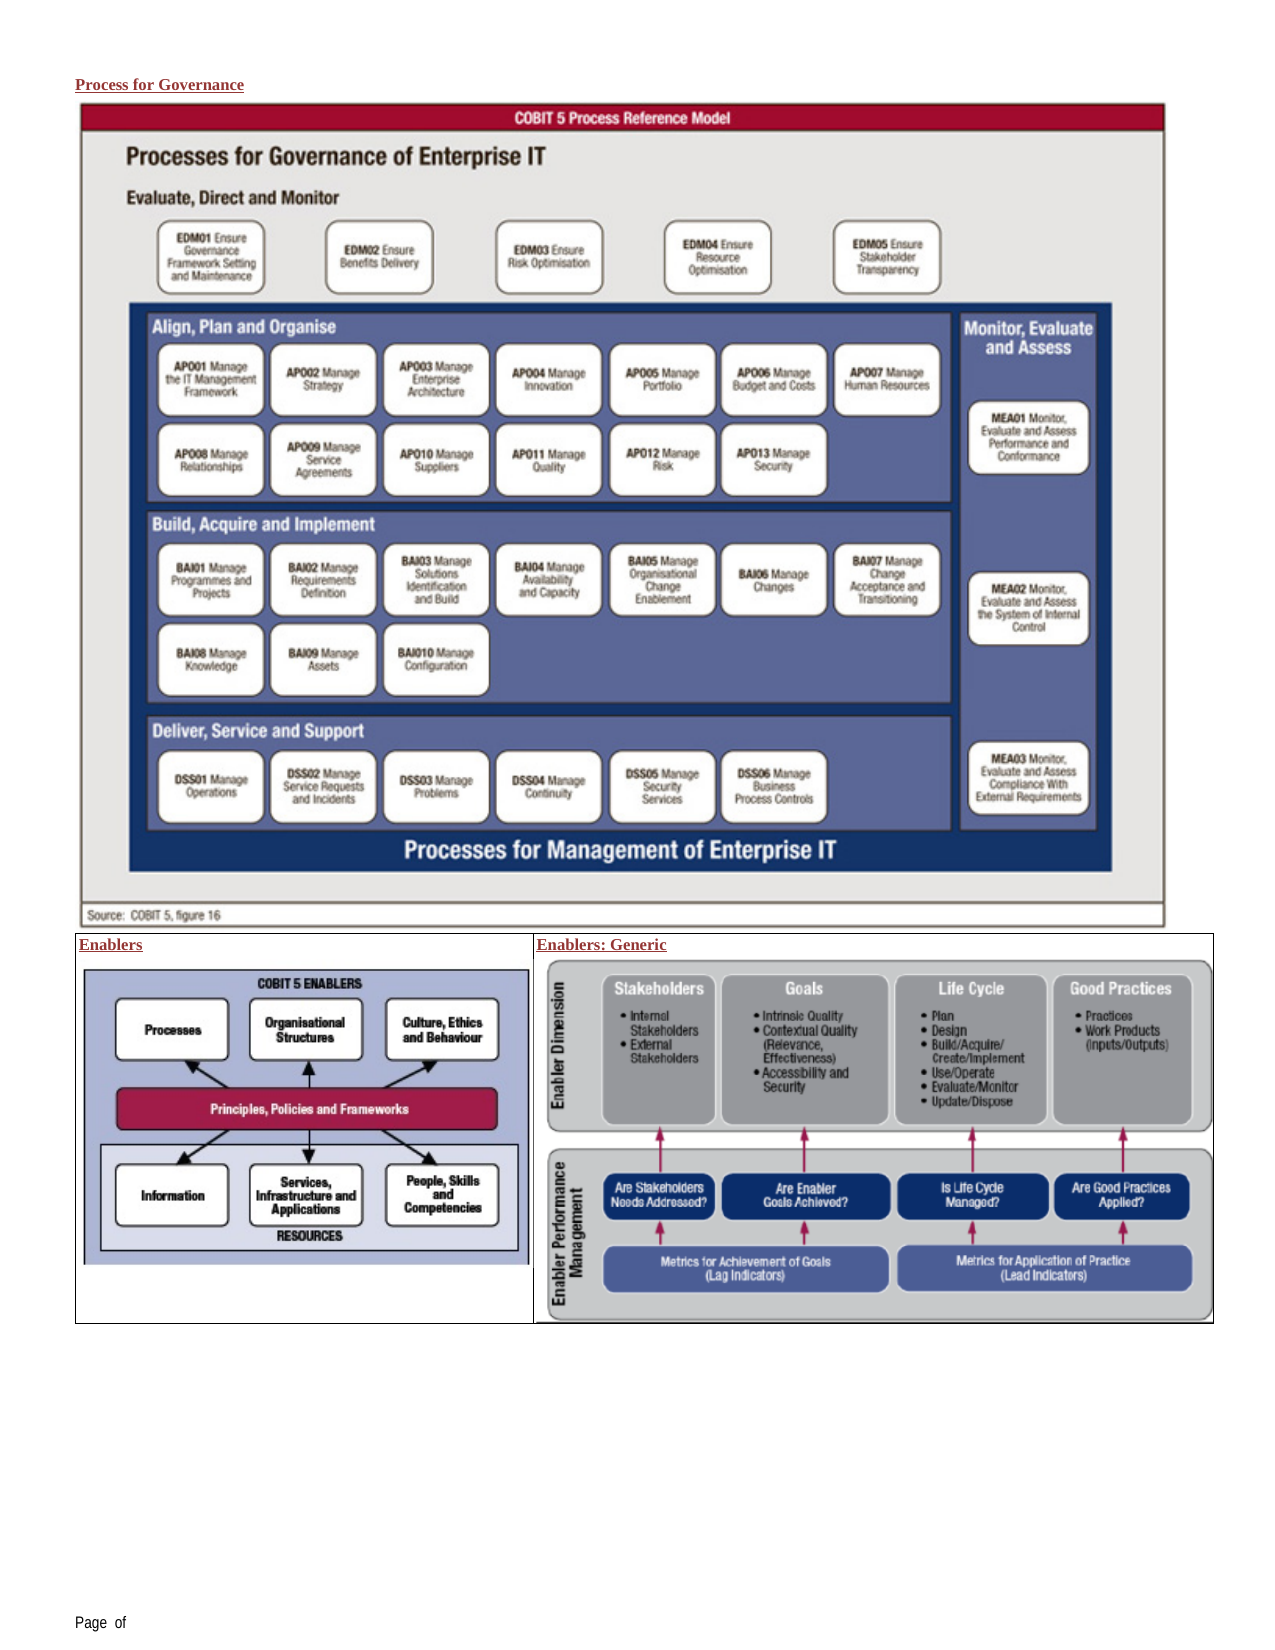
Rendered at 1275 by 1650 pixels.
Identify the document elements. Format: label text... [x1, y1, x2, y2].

table_header Enablers [76, 934, 533, 1323]
picture [78, 959, 534, 1268]
table_header Enablers: Generic [534, 934, 1213, 1323]
picture [536, 959, 1213, 1323]
picture [75, 100, 1169, 933]
subtitle Process for Governance [75, 75, 1213, 94]
